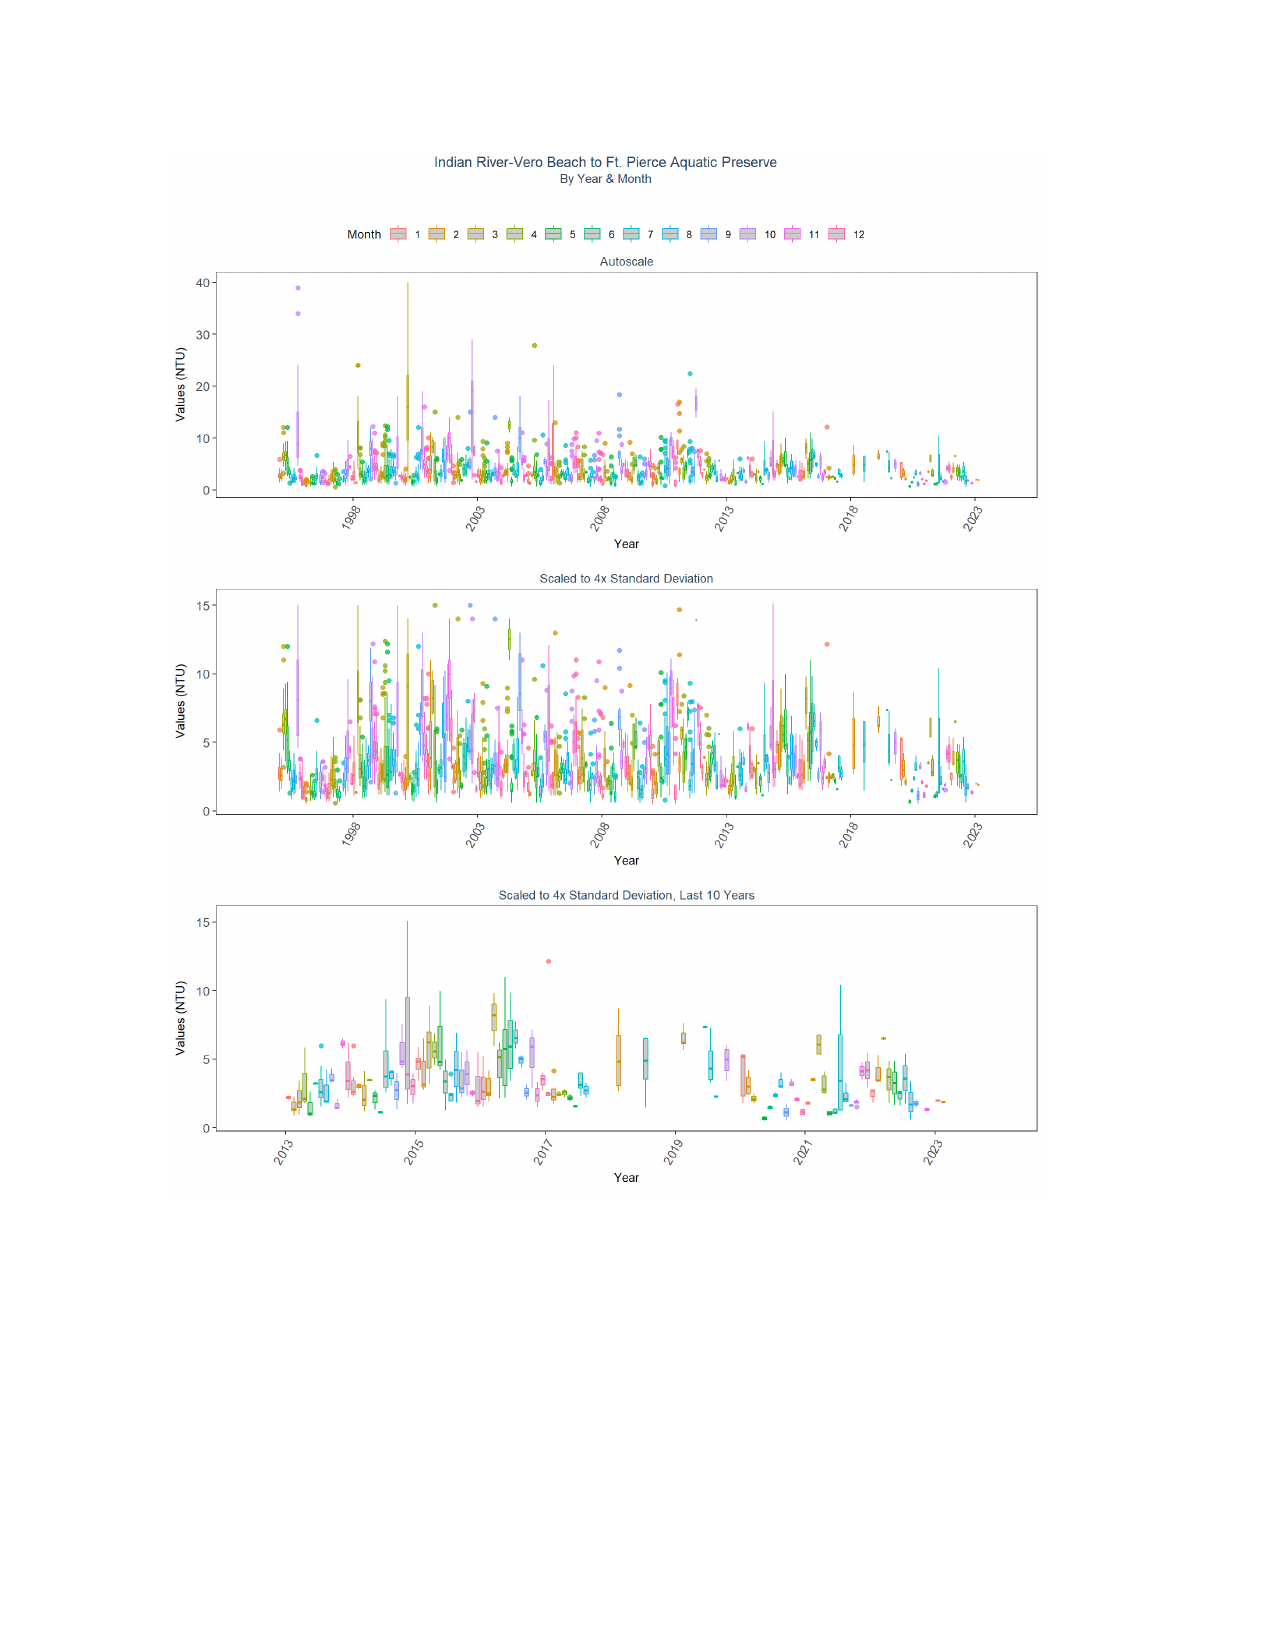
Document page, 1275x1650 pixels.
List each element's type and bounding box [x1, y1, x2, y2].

picture [168, 150, 1044, 1200]
